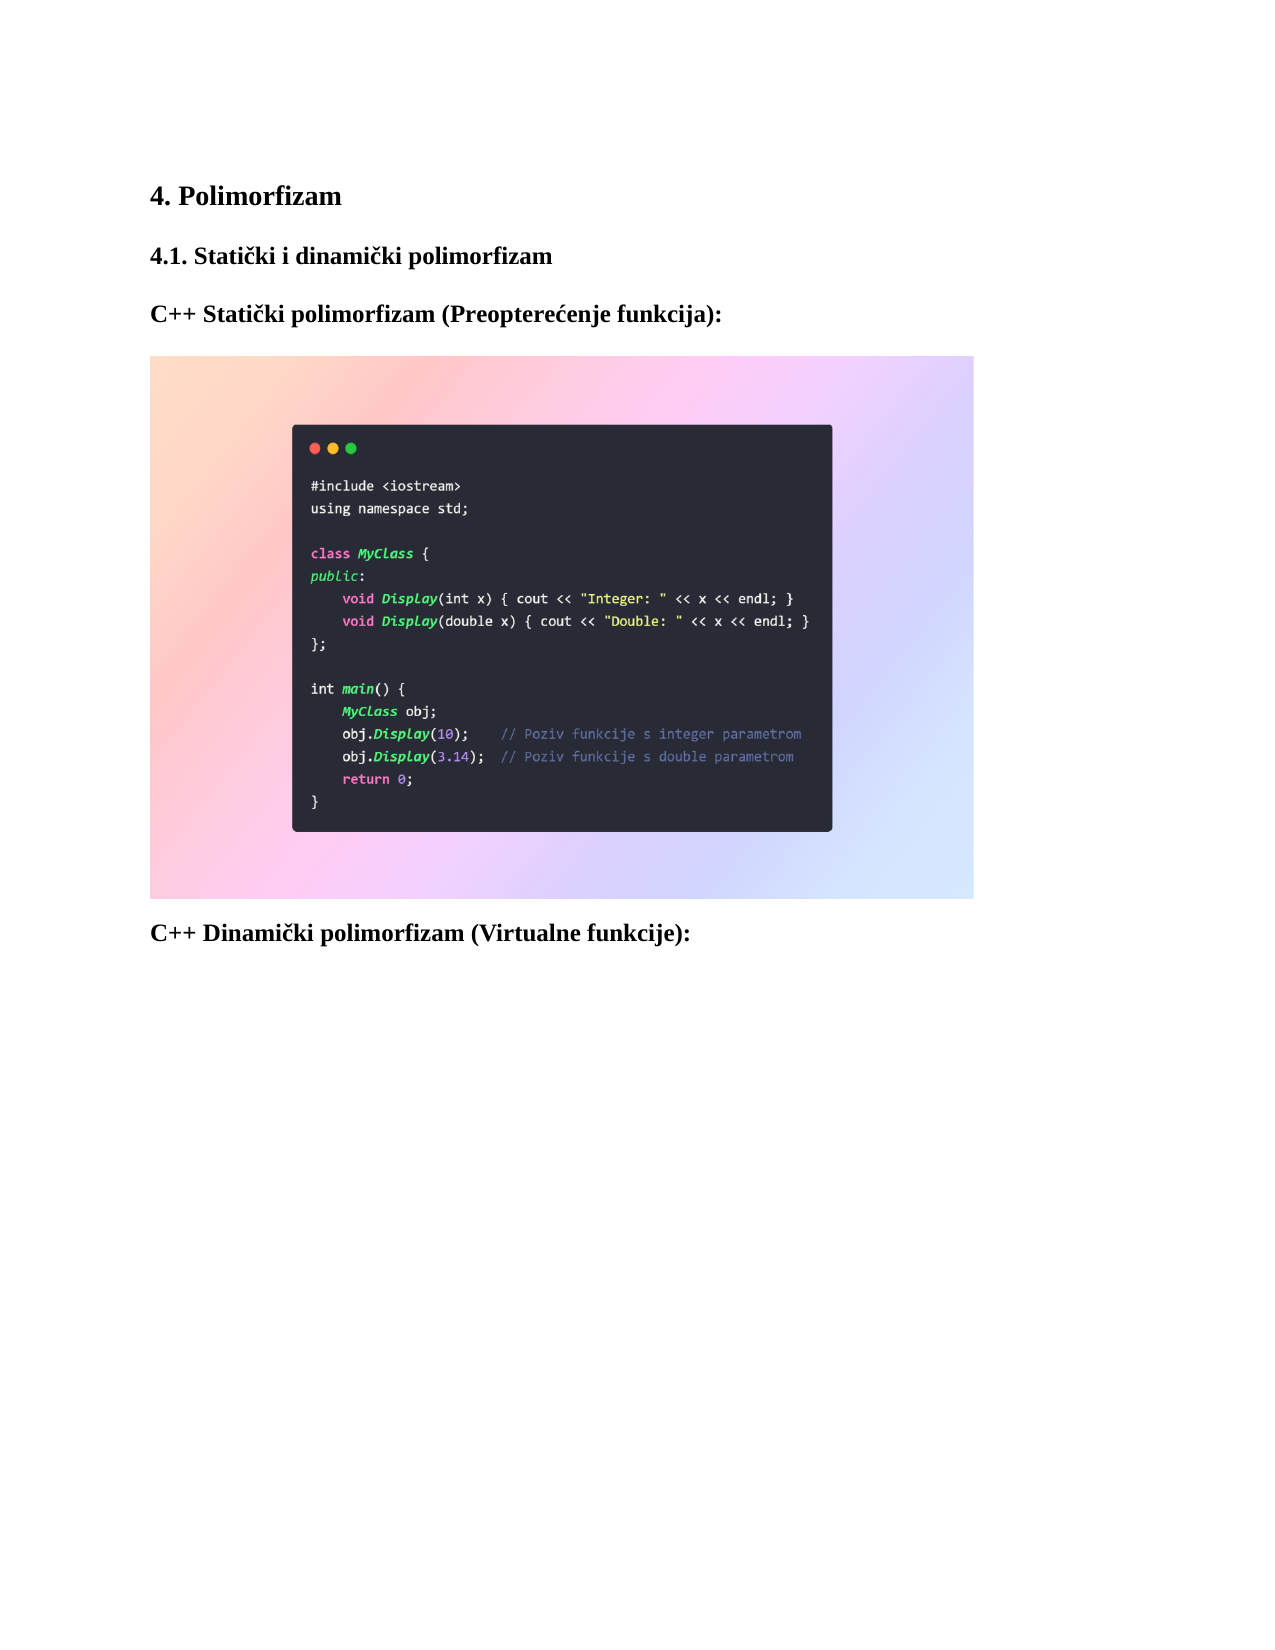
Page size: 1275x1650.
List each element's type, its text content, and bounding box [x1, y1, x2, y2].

text 4.1. Statički i dinamički polimorfizam [150, 241, 1125, 269]
text C++ Statički polimorfizam (Preopterećenje funkcija): [150, 299, 1125, 327]
picture [150, 356, 974, 899]
text 4. Polimorfizam [150, 179, 1125, 212]
text C++ Dinamički polimorfizam (Virtualne funkcije): [150, 918, 1125, 946]
